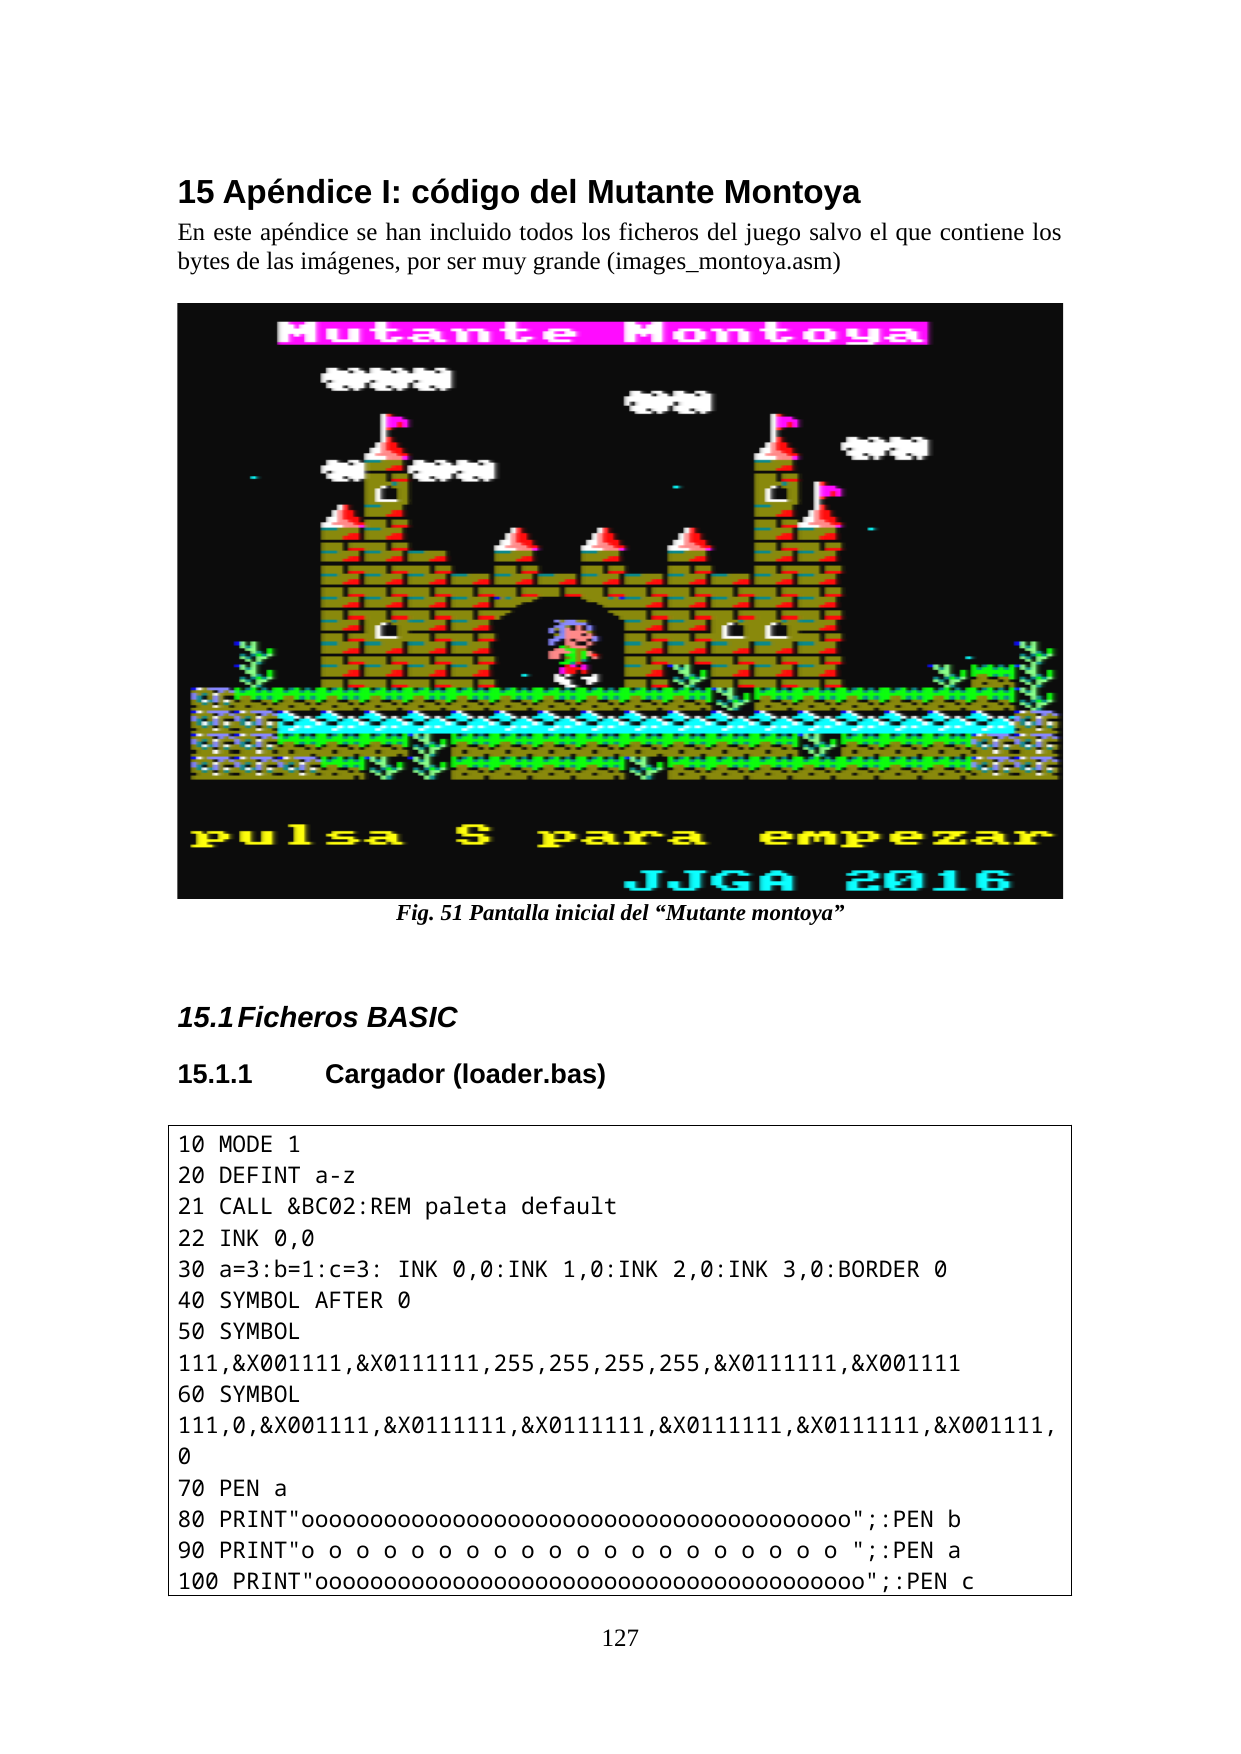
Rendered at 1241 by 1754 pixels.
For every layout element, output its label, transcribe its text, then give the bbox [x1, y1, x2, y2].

subtitle Cargador (loader.bas) [177, 1058, 1063, 1089]
picture [177, 303, 1064, 899]
subtitle Ficheros BASIC [177, 1000, 1063, 1033]
text 22 INK 0,0 [177, 1221, 1063, 1253]
text 20 DEFINT a-z [177, 1159, 1063, 1190]
text 90 PRINT"o o o o o o o o o o o o o o o o o o o o ";:PEN a [177, 1534, 1063, 1565]
text 21 CALL &BC02:REM paleta default [177, 1190, 1063, 1221]
subtitle Apéndice I: código del Mutante Montoya [177, 173, 1063, 211]
text 40 SYMBOL AFTER 0 [177, 1284, 1063, 1315]
text 70 PEN a [177, 1471, 1063, 1503]
text 100 PRINT"oooooooooooooooooooooooooooooooooooooooo";:PEN c [177, 1565, 1063, 1595]
text 60 SYMBOL 111,0,&X001111,&X0111111,&X0111111,&X0111111,&X0111111,&X001111,0 [177, 1378, 1063, 1471]
text En este apéndice se han incluido todos los ficheros del juego salvo el que contiene los bytes de las imágenes, por ser muy grande (images_montoya.asm) [177, 217, 1063, 275]
text 80 PRINT"oooooooooooooooooooooooooooooooooooooooo";:PEN b [177, 1503, 1063, 1534]
text 30 a=3:b=1:c=3: INK 0,0:INK 1,0:INK 2,0:INK 3,0:BORDER 0 [177, 1253, 1063, 1284]
text 10 MODE 1 [169, 1126, 1071, 1159]
text 50 SYMBOL 111,&X001111,&X0111111,255,255,255,255,&X0111111,&X001111 [177, 1315, 1063, 1378]
